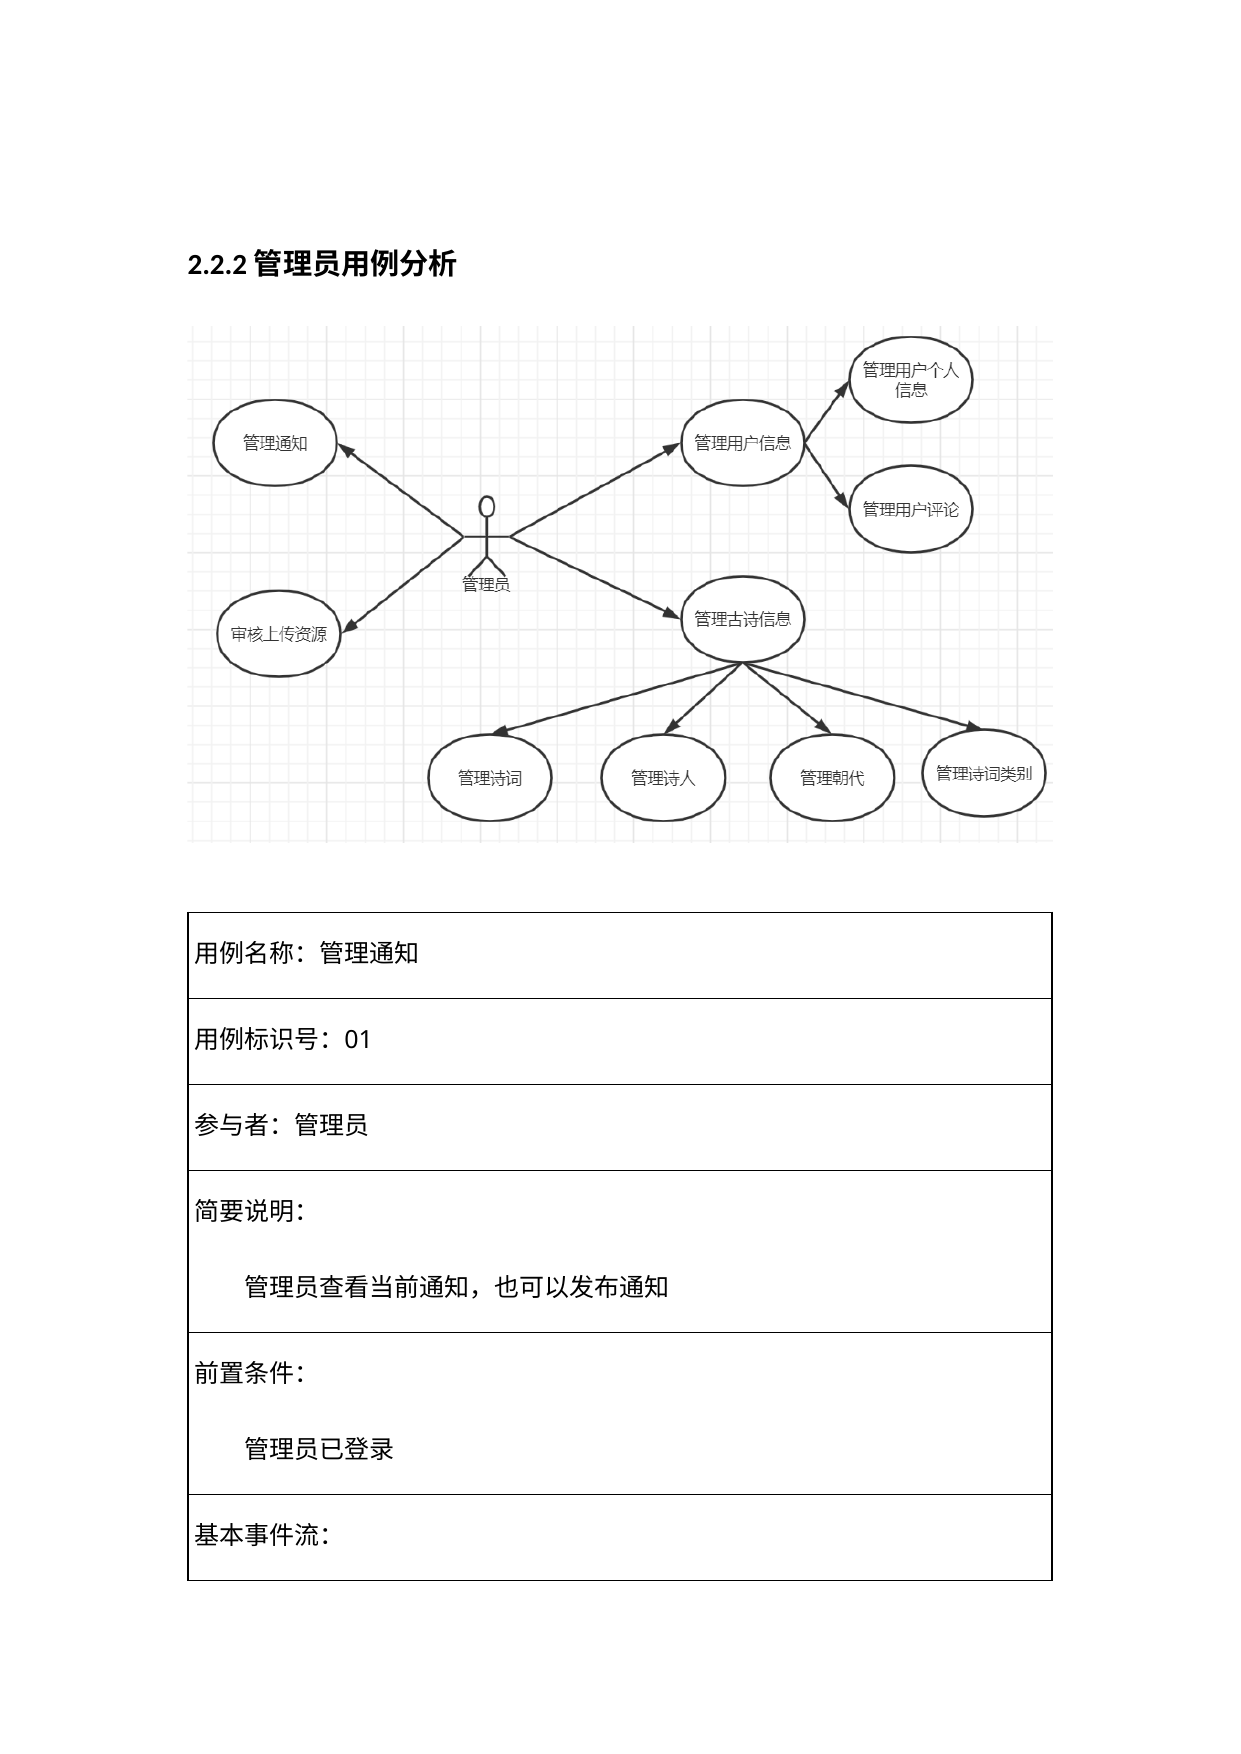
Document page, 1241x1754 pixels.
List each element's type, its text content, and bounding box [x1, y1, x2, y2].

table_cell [189, 1495, 1051, 1579]
picture [187, 326, 1053, 843]
table_cell 前置条件： 管理员已登录 [189, 1333, 1051, 1493]
table_cell 简要说明： 管理员查看当前通知，也可以发布通知 [189, 1171, 1051, 1332]
table_cell 参与者：管理员 [189, 1085, 1051, 1170]
table_cell 用例标识号：01 [189, 999, 1051, 1084]
table_header 用例名称：管理通知 [189, 913, 1051, 998]
subtitle 2.2.2 管理员用例分析 [187, 229, 1053, 294]
